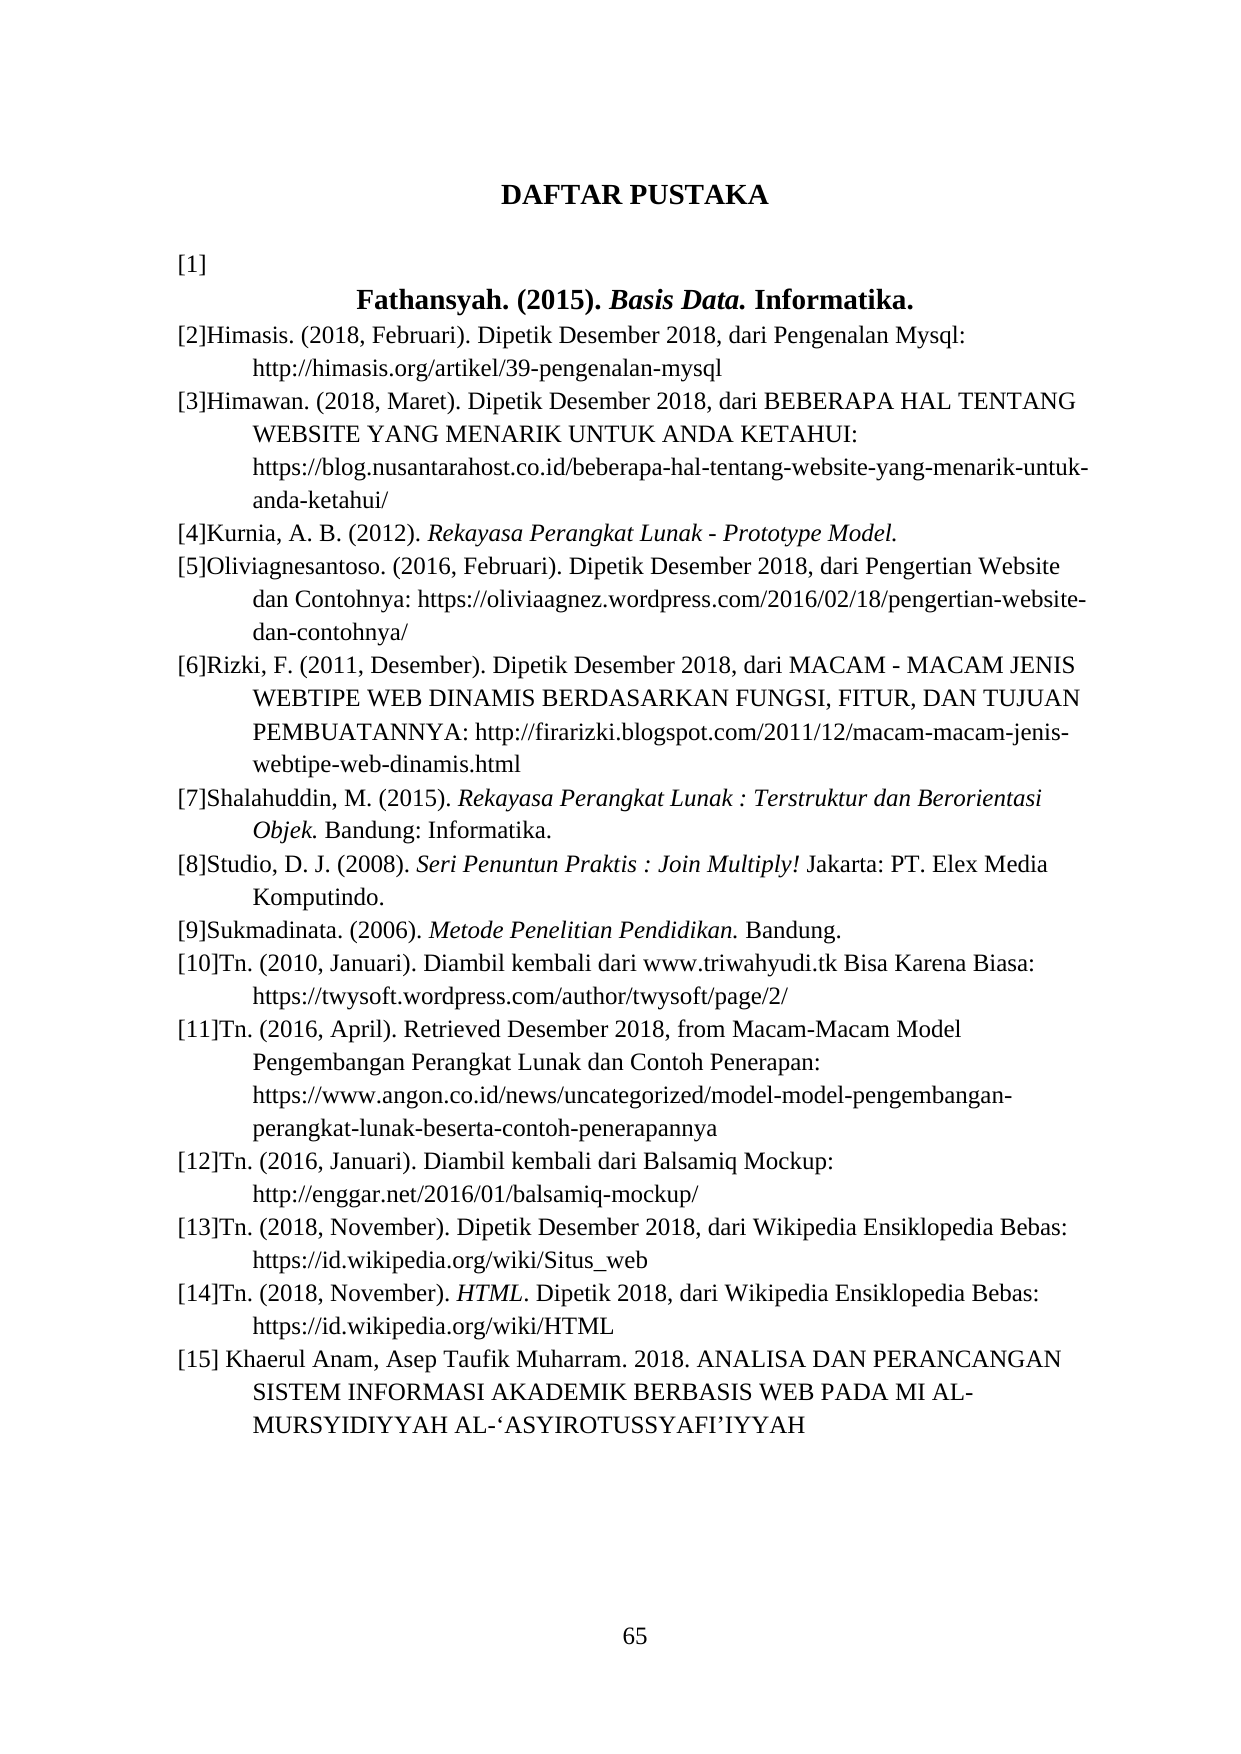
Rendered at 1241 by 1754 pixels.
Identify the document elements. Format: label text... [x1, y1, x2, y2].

subtitle DAFTAR PUSTAKA [177, 177, 1092, 211]
